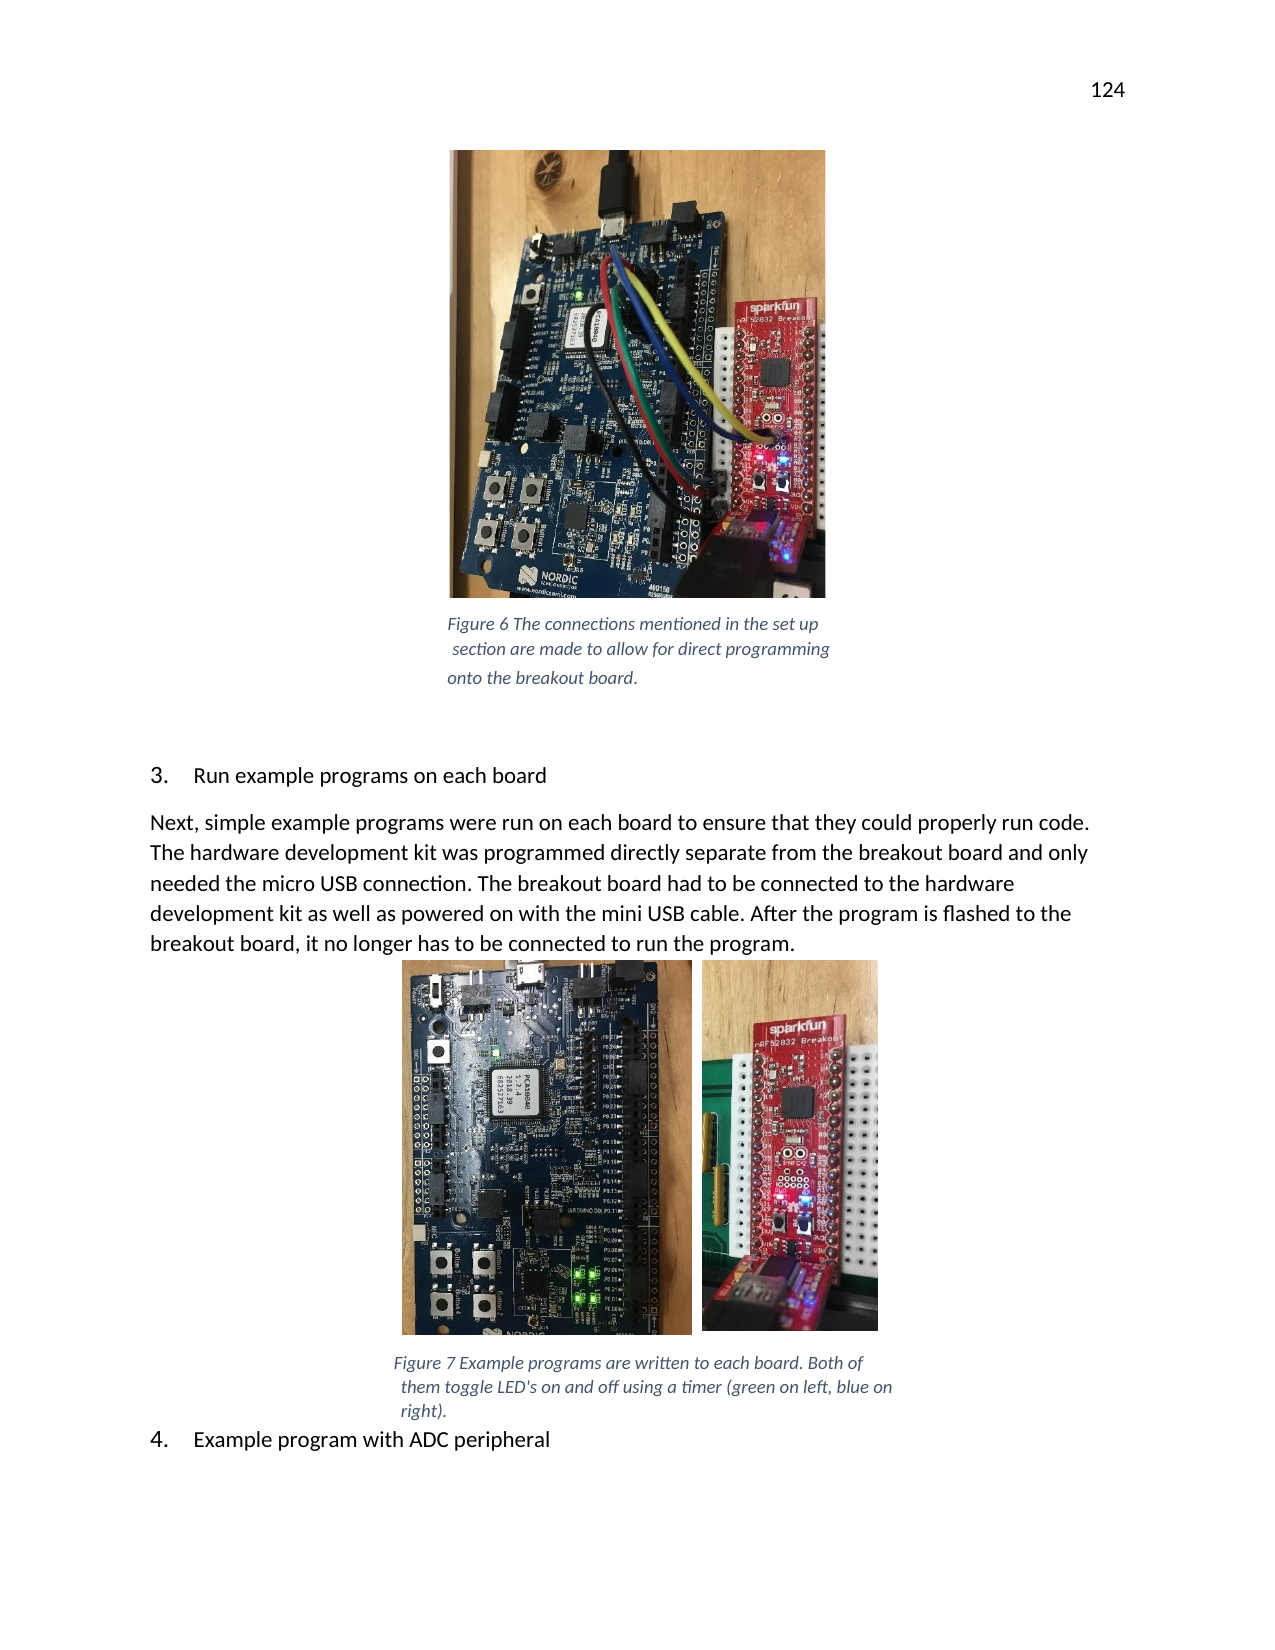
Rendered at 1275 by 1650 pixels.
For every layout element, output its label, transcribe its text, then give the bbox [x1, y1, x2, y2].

picture [702, 960, 878, 1331]
picture [402, 960, 692, 1335]
text Next, simple example programs were run on each board to ensure that they could properly run code. The hardware development kit was programmed directly separate from the breakout board and only needed the micro USB connection. The breakout board had to be connected to the hardware development kit as well as powered on with the mini USB cable. After the program is flashed to the breakout board, it no longer has to be connected to run the program. [150, 808, 1125, 957]
text section are made to allow for direct programming [158, 637, 1125, 659]
list Example program with ADC peripheral [150, 1423, 1125, 1454]
text them toggle LED's on and off using a timer (green on left, blue on right). [401, 1375, 896, 1422]
text Figure 7 Example programs are written to each board. Both of [150, 1351, 1125, 1374]
text onto the breakout board. [148, 666, 1125, 689]
text Figure 6 The connections mentioned in the set up [148, 612, 1125, 635]
list Run example programs on each board [150, 759, 1125, 789]
picture [449, 150, 826, 598]
